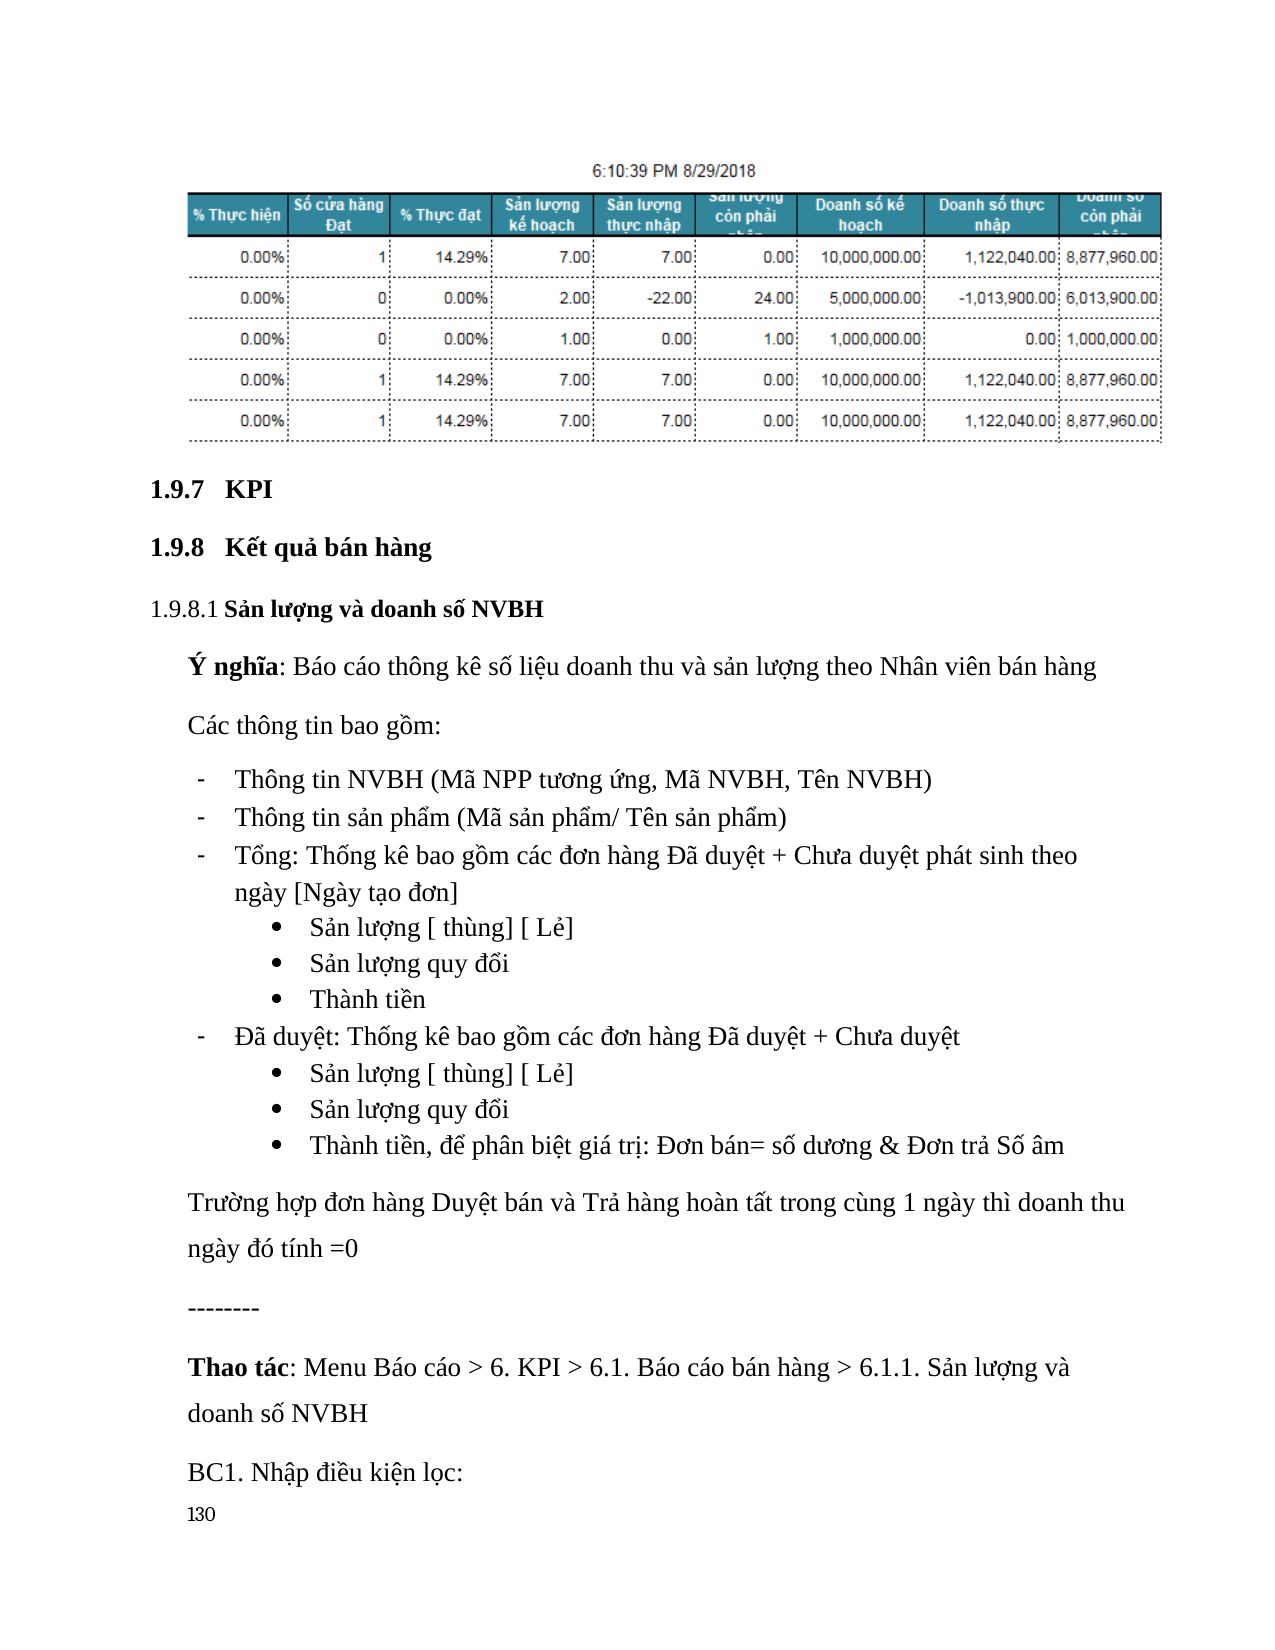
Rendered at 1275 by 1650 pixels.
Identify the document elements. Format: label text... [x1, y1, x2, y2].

text Ý nghĩa: Báo cáo thông kê số liệu doanh thu và sản lượng theo Nhân viên bán hàng [187, 650, 1136, 681]
list Tổng: Thống kê bao gồm các đơn hàng Đã duyệt + Chưa duyệt phát sinh theo ngày [Ngày tạo đơn] [197, 838, 1125, 907]
subtitle Sản lượng và doanh số NVBH [150, 594, 1136, 623]
list Thông tin sản phẩm (Mã sản phẩm/ Tên sản phẩm) [197, 800, 1125, 833]
text Các thông tin bao gồm: [187, 709, 1136, 740]
subtitle KPI [150, 473, 1125, 504]
text Thao tác: Menu Báo cáo > 6. KPI > 6.1. Báo cáo bán hàng > 6.1.1. Sản lượng và doanh số NVBH [187, 1351, 1136, 1428]
list Sản lượng [ thùng] [ Lẻ] [272, 1057, 1125, 1088]
subtitle Kết quả bán hàng [150, 531, 1125, 562]
picture [187, 150, 1163, 443]
list Sản lượng [ thùng] [ Lẻ] [272, 911, 1125, 943]
list Thành tiền, để phân biệt giá trị: Đơn bán= số dương & Đơn trả Số âm [272, 1129, 1125, 1160]
text Trường hợp đơn hàng Duyệt bán và Trả hàng hoàn tất trong cùng 1 ngày thì doanh thu ngày đó tính =0 [187, 1186, 1136, 1263]
list Đã duyệt: Thống kê bao gồm các đơn hàng Đã duyệt + Chưa duyệt [197, 1019, 1125, 1052]
list Sản lượng quy đổi [272, 1093, 1125, 1124]
list Thông tin NVBH (Mã NPP tương ứng, Mã NVBH, Tên NVBH) [197, 762, 1125, 795]
list Thành tiền [272, 983, 1125, 1014]
list Sản lượng quy đổi [272, 947, 1125, 978]
text -------- [187, 1292, 1136, 1323]
text BC1. Nhập điều kiện lọc: [187, 1457, 1136, 1488]
